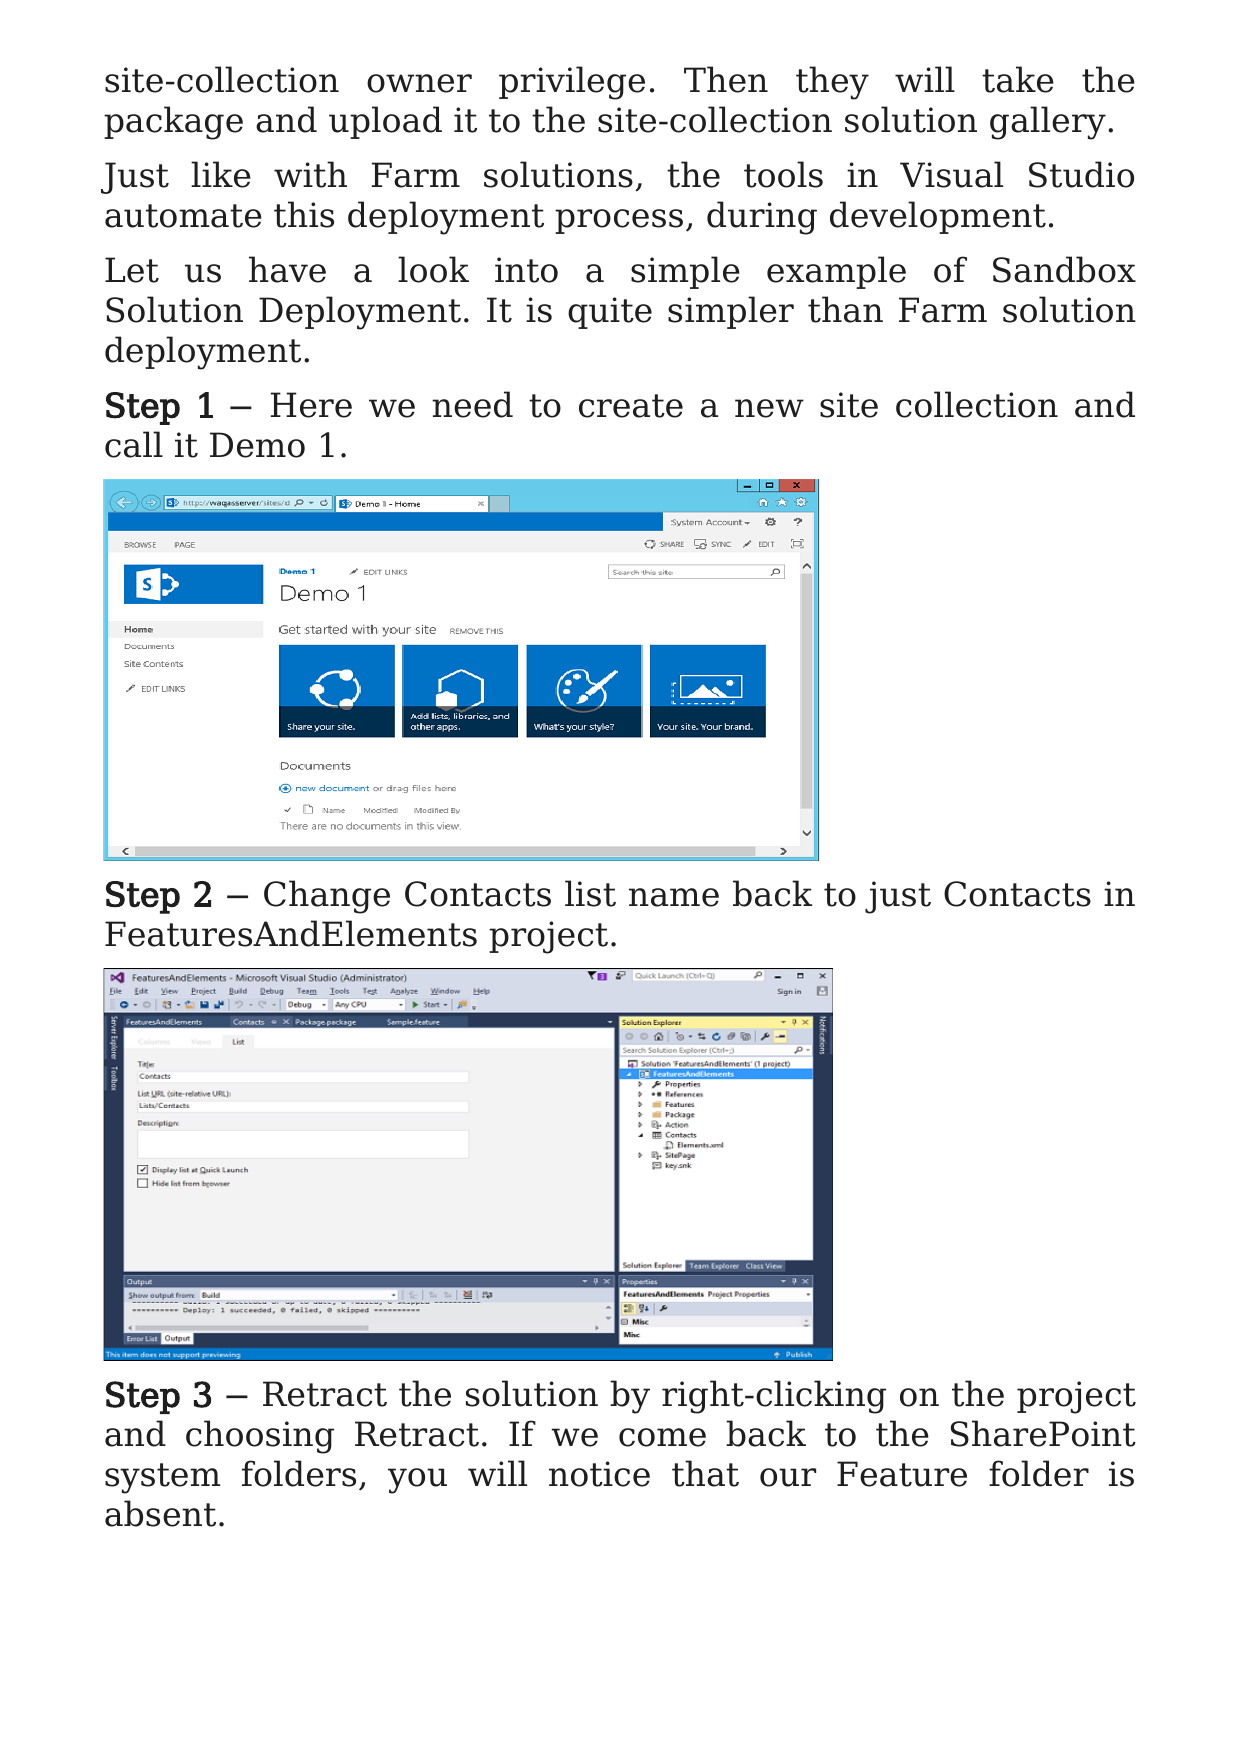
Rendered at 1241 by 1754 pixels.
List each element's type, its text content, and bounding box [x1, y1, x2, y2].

picture [103, 968, 833, 1361]
text Step 1 − Here we need to create a new site collection and call it Demo 1. [103, 384, 1137, 464]
picture [103, 479, 820, 861]
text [103, 59, 1137, 139]
text Let us have a look into a simple example of Sandbox Solution Deployment. It is quite simpler than Farm solution deployment. [103, 249, 1137, 369]
text Just like with Farm solutions, the tools in Visual Studio automate this deployment process, during development. [103, 154, 1137, 234]
text Step 2 − Change Contacts list name back to just Contacts in FeaturesAndElements project. [103, 873, 1137, 953]
text Step 3 − Retract the solution by right-clicking on the project and choosing Retract. If we come back to the SharePoint system folders, you will notice that our Feature folder is absent. [103, 1373, 1137, 1533]
